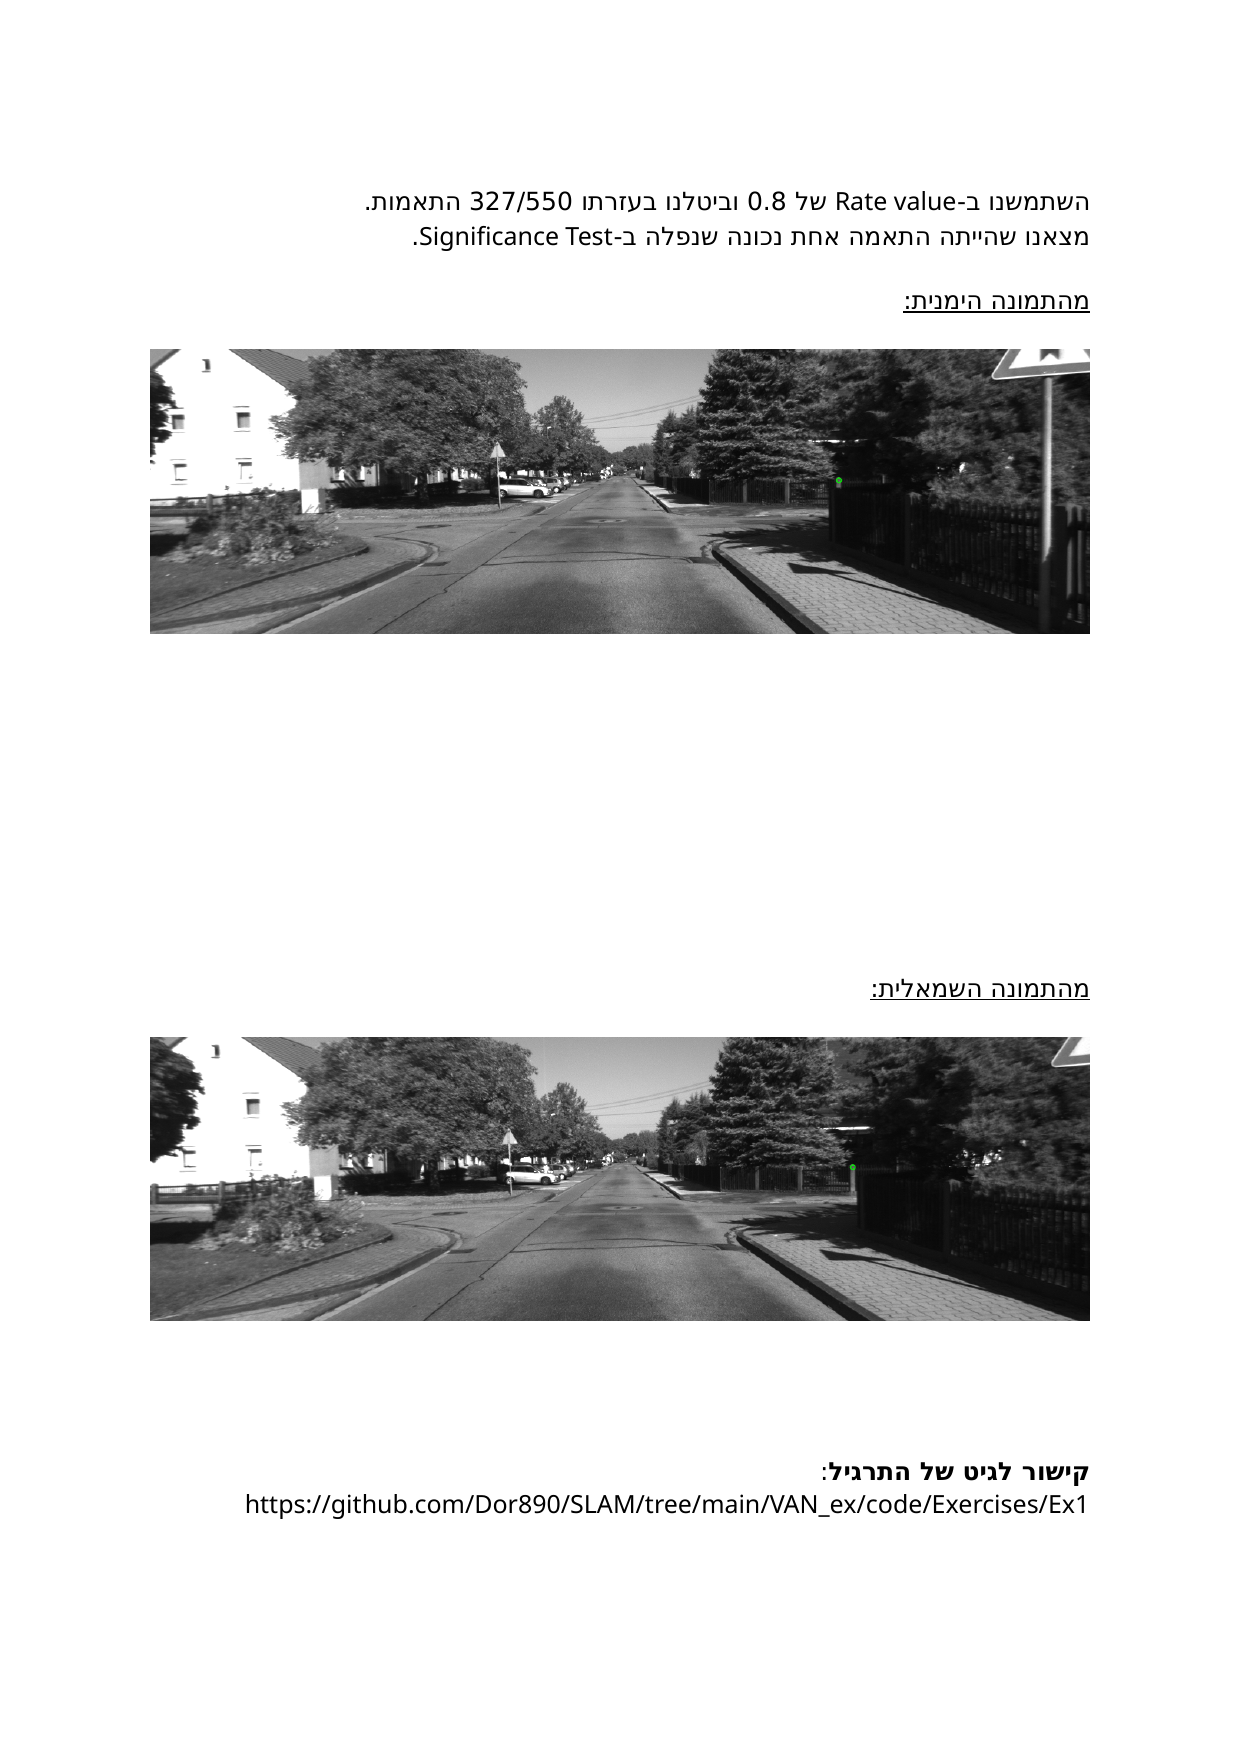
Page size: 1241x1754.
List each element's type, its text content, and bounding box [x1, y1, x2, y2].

text קישור לגיט של התרגיל: https://github.com/Dor890/SLAM/tree/main/VAN_ex/code/Exercises/Ex1 [150, 1457, 1090, 1520]
text השתמשנו ב-Rate value של 0.8 וביטלנו בעזרתו 327/550 התאמות. [150, 184, 1090, 218]
picture [150, 1037, 1090, 1321]
text מהתמונה השמאלית: [150, 974, 1090, 1003]
picture [150, 349, 1090, 634]
text מהתמונה הימנית: [150, 286, 1090, 315]
text מצאנו שהייתה התאמה אחת נכונה שנפלה ב-Significance Test. [150, 218, 1090, 252]
